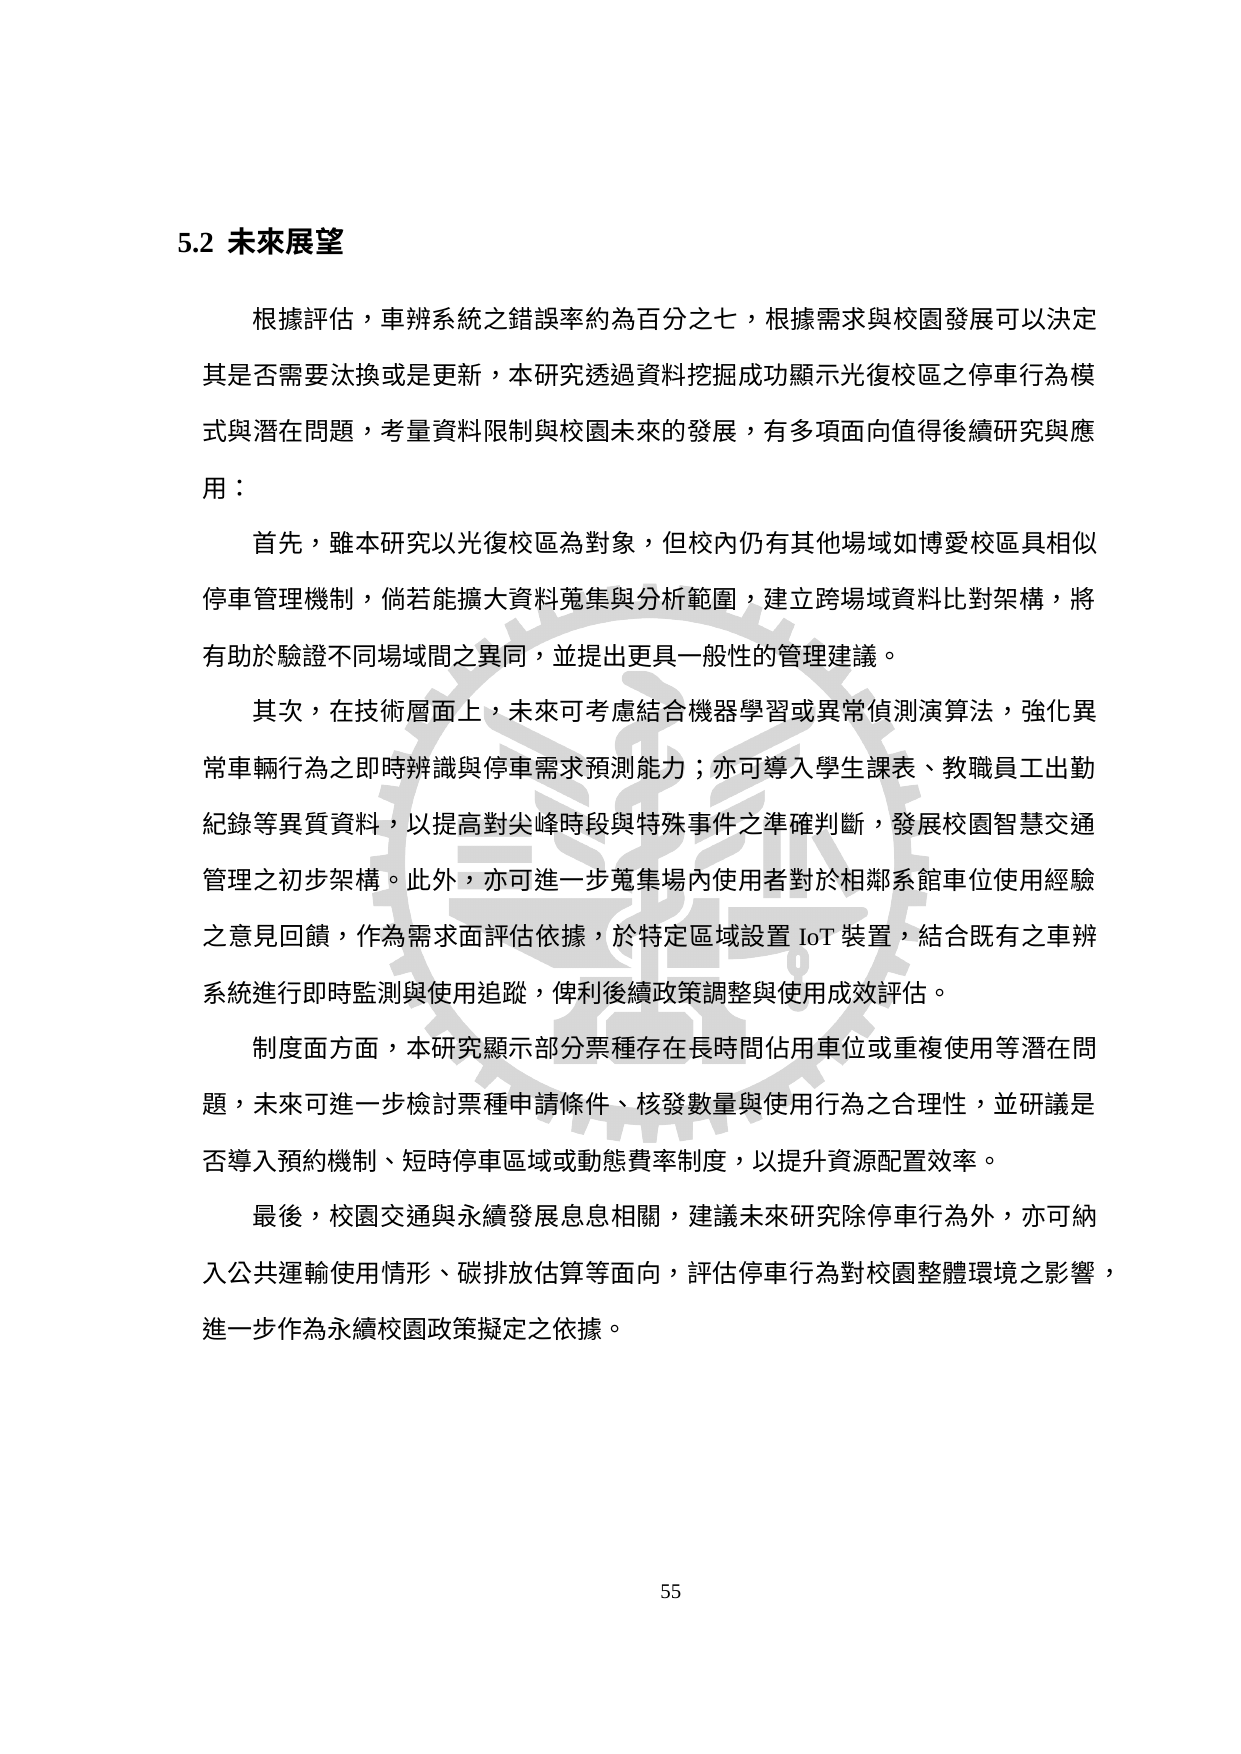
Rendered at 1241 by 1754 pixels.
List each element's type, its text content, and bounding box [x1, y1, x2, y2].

subtitle 未來展望 [177, 202, 1097, 277]
text 其次，在技術層面上，未來可考慮結合機器學習或異常偵測演算法，強化異常車輛行為之即時辨識與停車需求預測能力；亦可導入學生課表、教職員工出勤紀錄等異質資料，以提高對尖峰時段與特殊事件之準確判斷，發展校園智慧交通管理之初步架構。此外，亦可進一步蒐集場內使用者對於相鄰系館車位使用經驗之意見回饋，作為需求面評估依據，於特定區域設置 IoT 裝置，結合既有之車辨系統進行即時監測與使用追蹤，俾利後續政策調整與使用成效評估。 [202, 691, 1097, 1010]
text 首先，雖本研究以光復校區為對象，但校內仍有其他場域如博愛校區具相似停車管理機制，倘若能擴大資料蒐集與分析範圍，建立跨場域資料比對架構，將有助於驗證不同場域間之異同，並提出更具一般性的管理建議。 [202, 523, 1097, 673]
text 最後，校園交通與永續發展息息相關，建議未來研究除停車行為外，亦可納入公共運輸使用情形、碳排放估算等面向，評估停車行為對校園整體環境之影響，進一步作為永續校園政策擬定之依據。 [202, 1196, 1097, 1346]
text 根據評估，車辨系統之錯誤率約為百分之七，根據需求與校園發展可以決定其是否需要汰換或是更新，本研究透過資料挖掘成功顯示光復校區之停車行為模式與潛在問題，考量資料限制與校園未來的發展，有多項面向值得後續研究與應用： [202, 299, 1097, 505]
text 制度面方面，本研究顯示部分票種存在長時間佔用車位或重複使用等潛在問題，未來可進一步檢討票種申請條件、核發數量與使用行為之合理性，並研議是否導入預約機制、短時停車區域或動態費率制度，以提升資源配置效率。 [202, 1028, 1097, 1178]
